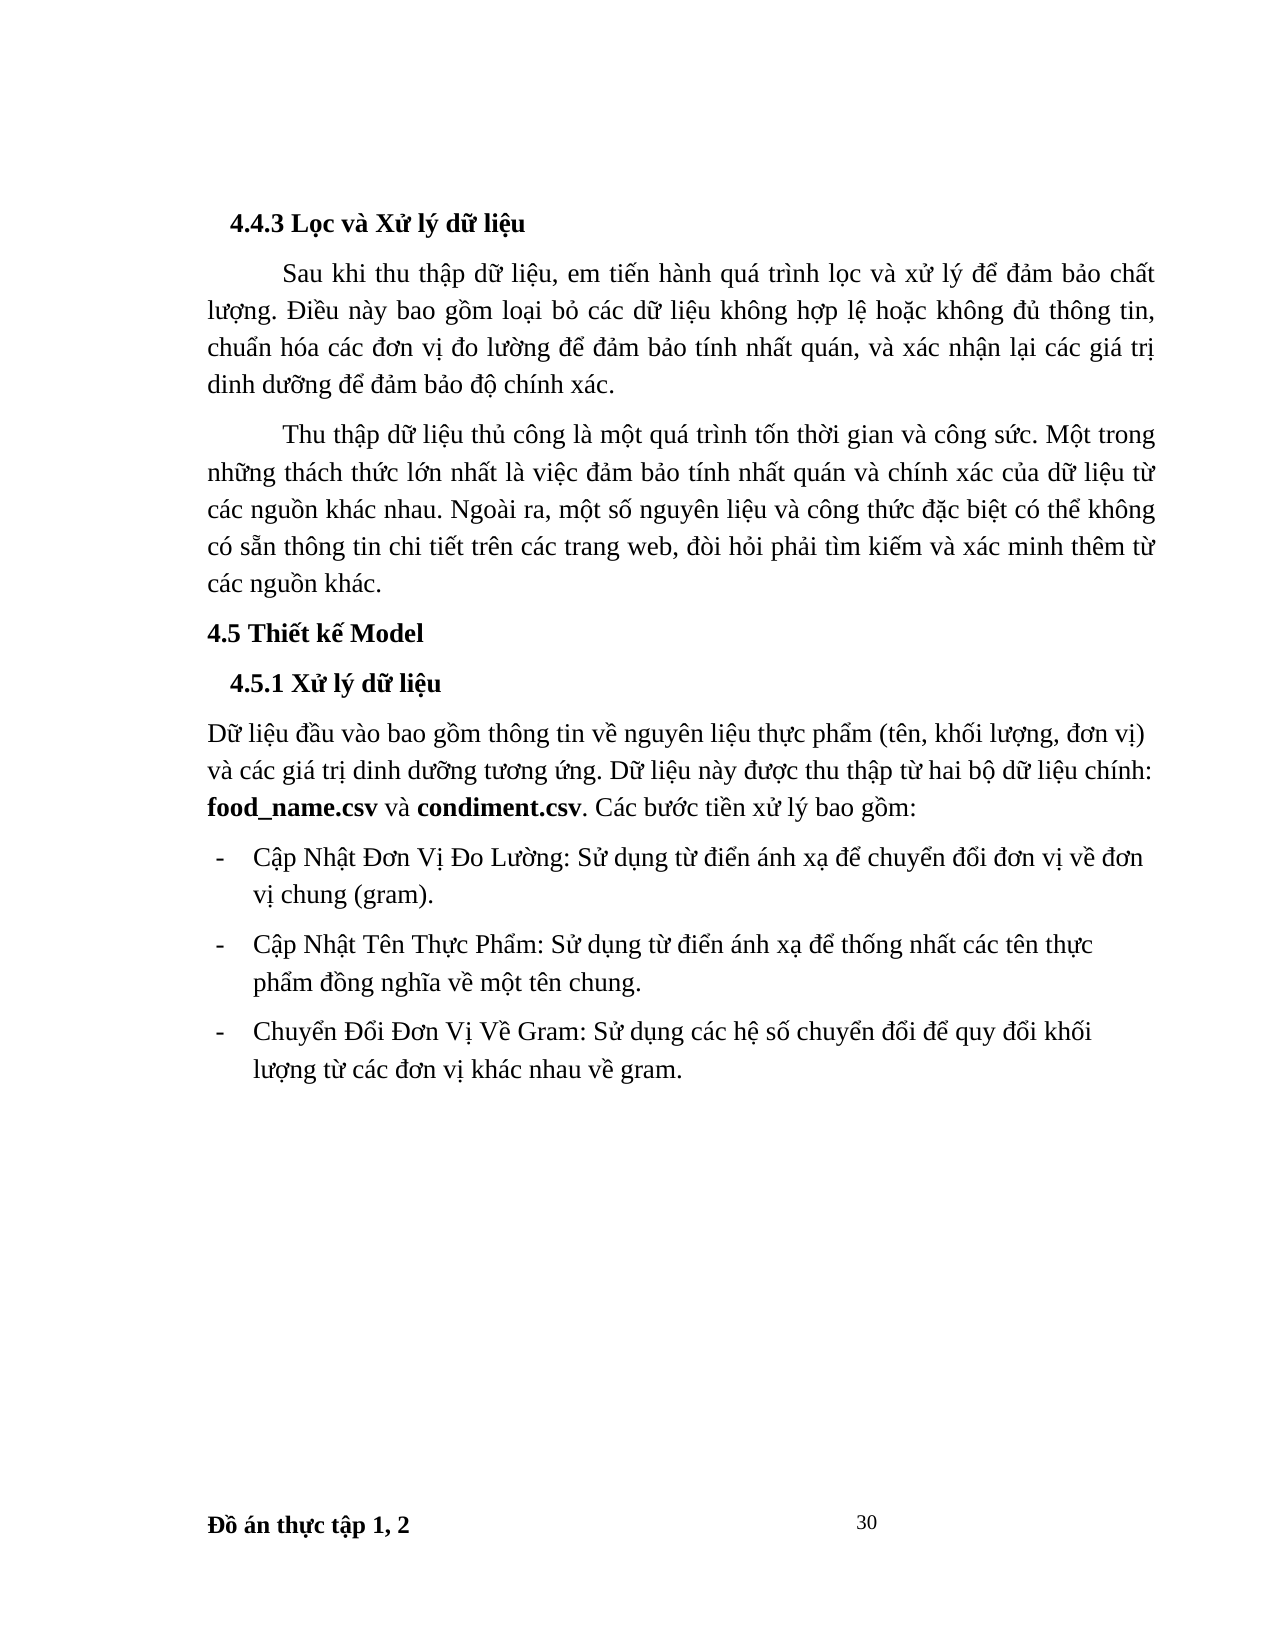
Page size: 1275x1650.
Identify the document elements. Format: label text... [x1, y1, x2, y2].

text Thu thập dữ liệu thủ công là một quá trình tốn thời gian và công sức. Một trong những thách thức lớn nhất là việc đảm bảo tính nhất quán và chính xác của dữ liệu từ các nguồn khác nhau. Ngoài ra, một số nguyên liệu và công thức đặc biệt có thể không có sẵn thông tin chi tiết trên các trang web, đòi hỏi phải tìm kiếm và xác minh thêm từ các nguồn khác. [207, 418, 1156, 599]
list Chuyển Đổi Đơn Vị Về Gram: Sử dụng các hệ số chuyển đổi để quy đổi khối lượng từ các đơn vị khác nhau về gram. [215, 1016, 1156, 1084]
text 4.5.1 Xử lý dữ liệu [230, 667, 1156, 698]
text Dữ liệu đầu vào bao gồm thông tin về nguyên liệu thực phẩm (tên, khối lượng, đơn vị) và các giá trị dinh dưỡng tương ứng. Dữ liệu này được thu thập từ hai bộ dữ liệu chính: food_name.csv và condiment.csv. Các bước tiền xử lý bao gồm: [207, 717, 1156, 823]
list Cập Nhật Tên Thực Phẩm: Sử dụng từ điển ánh xạ để thống nhất các tên thực phẩm đồng nghĩa về một tên chung. [215, 928, 1156, 997]
text Sau khi thu thập dữ liệu, em tiến hành quá trình lọc và xử lý để đảm bảo chất lượng. Điều này bao gồm loại bỏ các dữ liệu không hợp lệ hoặc không đủ thông tin, chuẩn hóa các đơn vị đo lường để đảm bảo tính nhất quán, và xác nhận lại các giá trị dinh dưỡng để đảm bảo độ chính xác. [207, 257, 1156, 400]
list Cập Nhật Đơn Vị Đo Lường: Sử dụng từ điển ánh xạ để chuyển đổi đơn vị về đơn vị chung (gram). [215, 841, 1156, 910]
text 4.5 Thiết kế Model [207, 617, 1156, 648]
text 4.4.3 Lọc và Xử lý dữ liệu [230, 207, 1156, 238]
